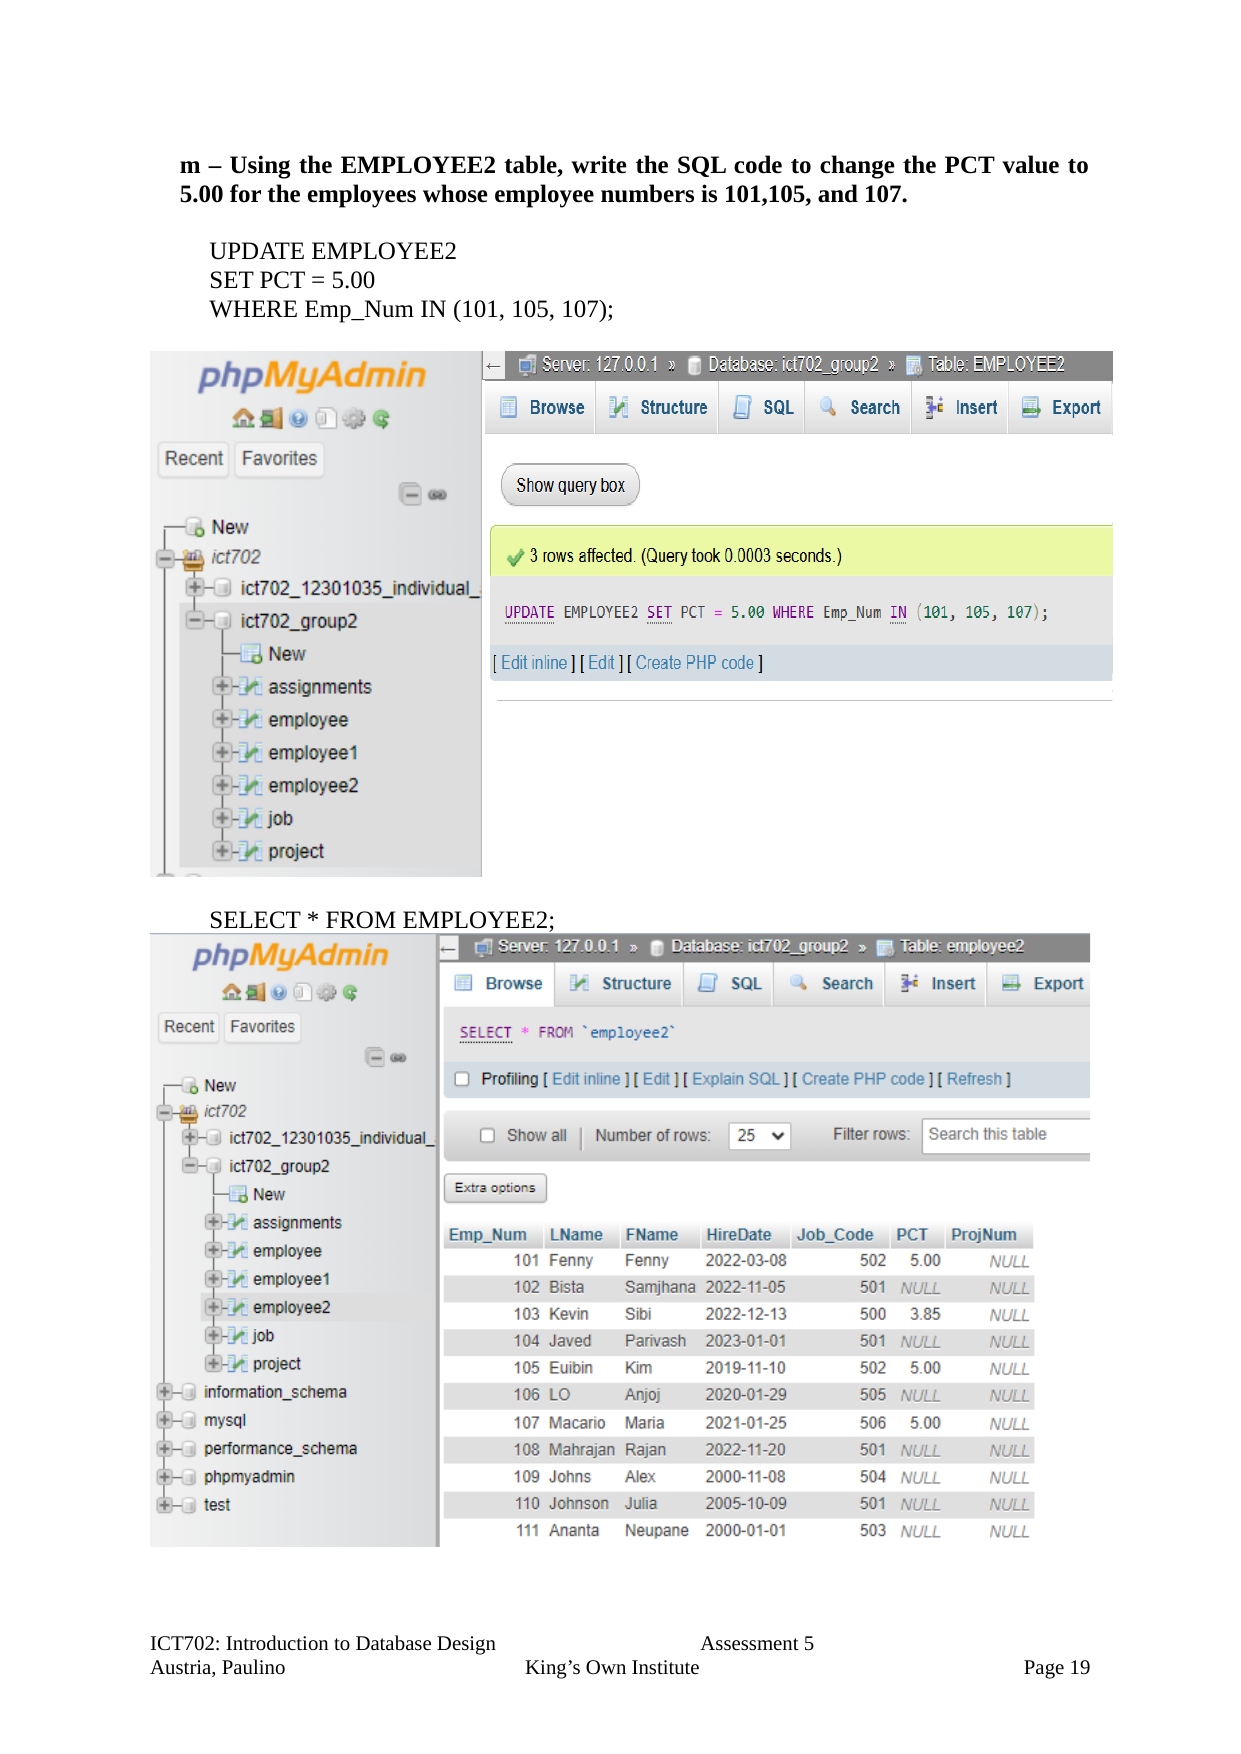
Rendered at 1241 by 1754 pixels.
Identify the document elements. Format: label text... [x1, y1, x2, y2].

picture [150, 351, 1113, 877]
picture [150, 933, 1091, 1547]
text SET PCT = 5.00 [209, 265, 1090, 294]
text UPDATE EMPLOYEE2 [209, 236, 1090, 265]
text WHERE Emp_Num IN (101, 105, 107); [209, 294, 1090, 322]
text m – Using the EMPLOYEE2 table, write the SQL code to change the PCT value to 5.00 for the employees whose employee numbers is 101,105, and 107. [179, 150, 1090, 207]
text SELECT * FROM EMPLOYEE2; [150, 905, 1090, 933]
